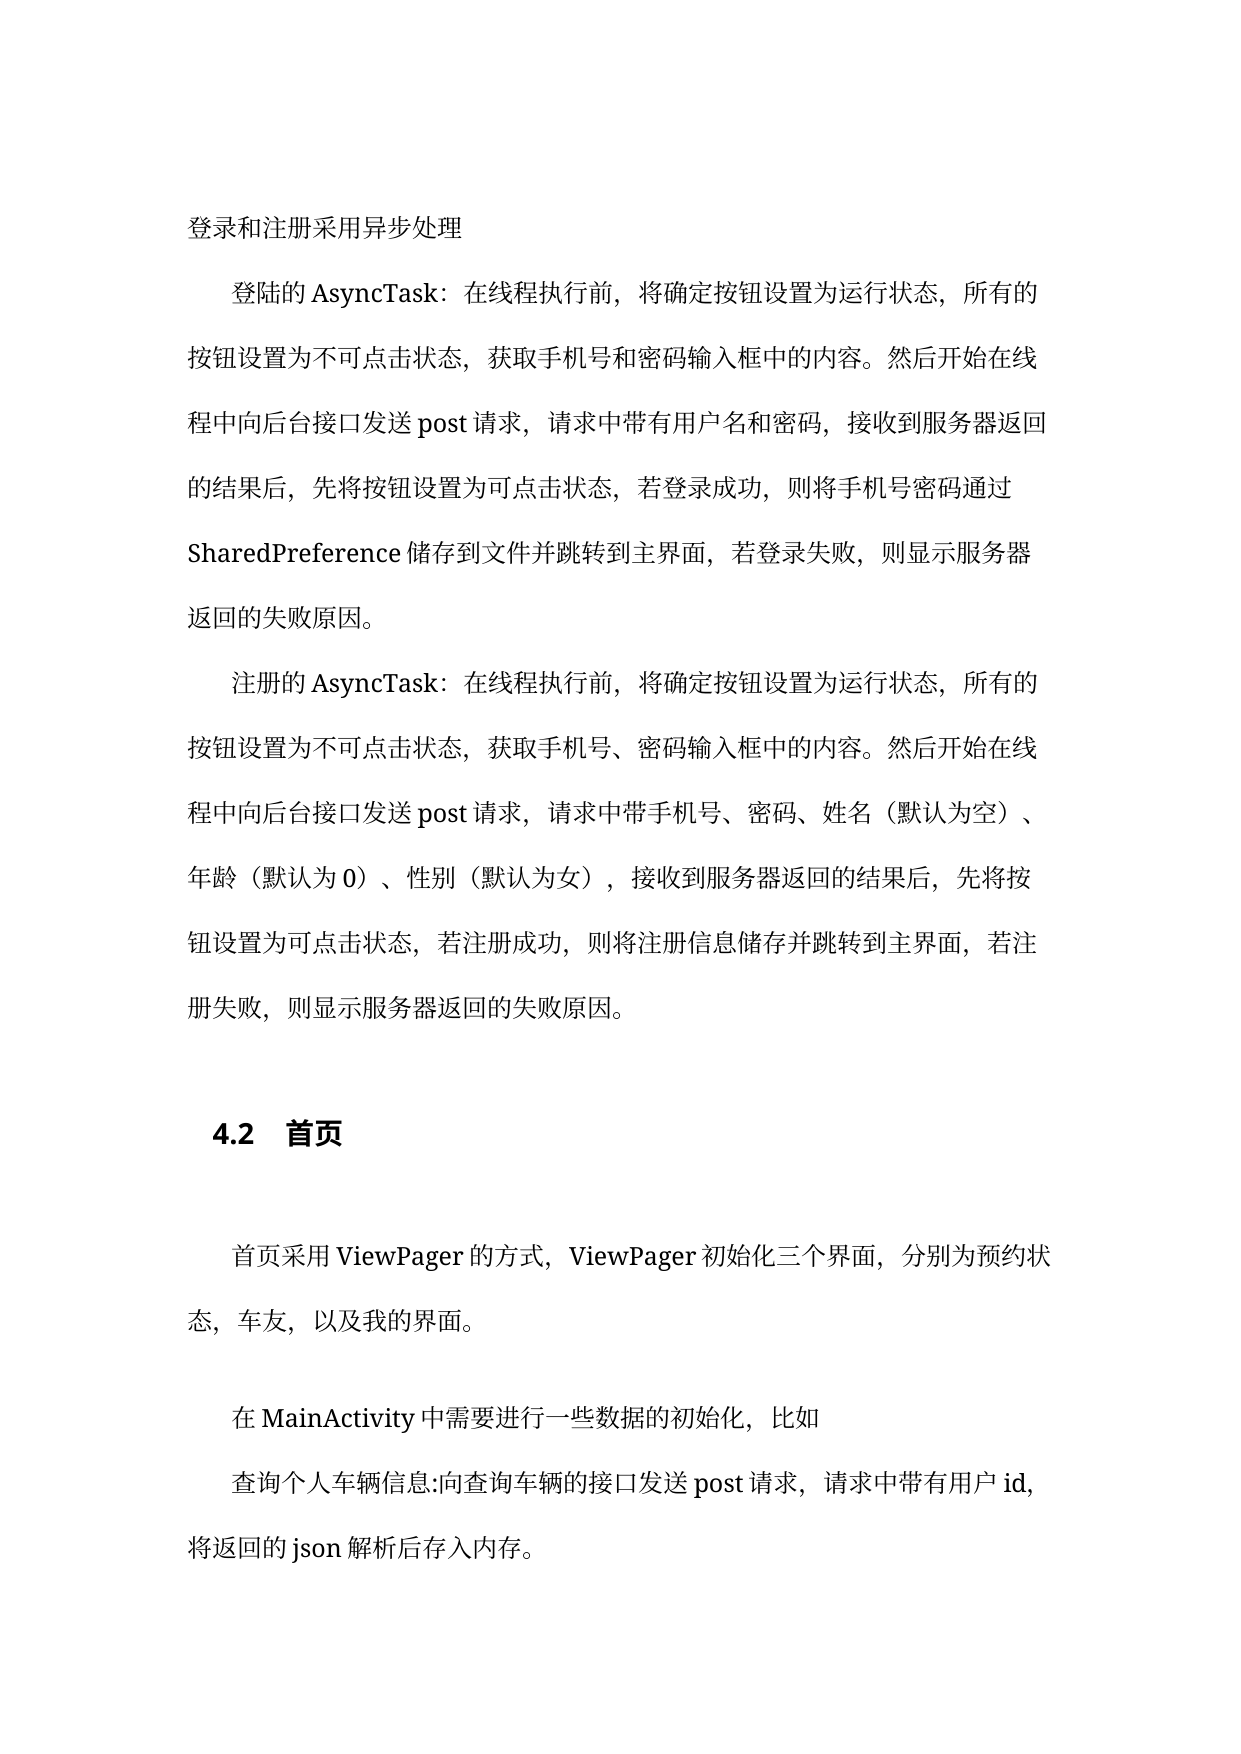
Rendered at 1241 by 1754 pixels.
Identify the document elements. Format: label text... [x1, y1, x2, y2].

text 在MainActivity中需要进行一些数据的初始化，比如 [231, 1384, 1053, 1449]
subtitle 首页 [212, 1099, 1053, 1164]
text 查询个人车辆信息:向查询车辆的接口发送post请求，请求中带有用户id，将返回的json解析后存入内存。 [187, 1449, 1053, 1579]
text 登陆的AsyncTask：在线程执行前，将确定按钮设置为运行状态，所有的按钮设置为不可点击状态，获取手机号和密码输入框中的内容。然后开始在线程中向后台接口发送post请求，请求中带有用户名和密码，接收到服务器返回的结果后，先将按钮设置为可点击状态，若登录成功，则将手机号密码通过SharedPreference储存到文件并跳转到主界面，若登录失败，则显示服务器返回的失败原因。 [187, 259, 1053, 649]
text 登录和注册采用异步处理 [187, 194, 1053, 259]
text 注册的AsyncTask：在线程执行前，将确定按钮设置为运行状态，所有的按钮设置为不可点击状态，获取手机号、密码输入框中的内容。然后开始在线程中向后台接口发送post请求，请求中带手机号、密码、姓名（默认为空）、年龄（默认为0）、性别（默认为女），接收到服务器返回的结果后，先将按钮设置为可点击状态，若注册成功，则将注册信息储存并跳转到主界面，若注册失败，则显示服务器返回的失败原因。 [187, 649, 1053, 1039]
text 首页采用ViewPager的方式，ViewPager初始化三个界面，分别为预约状态，车友，以及我的界面。 [187, 1222, 1053, 1352]
